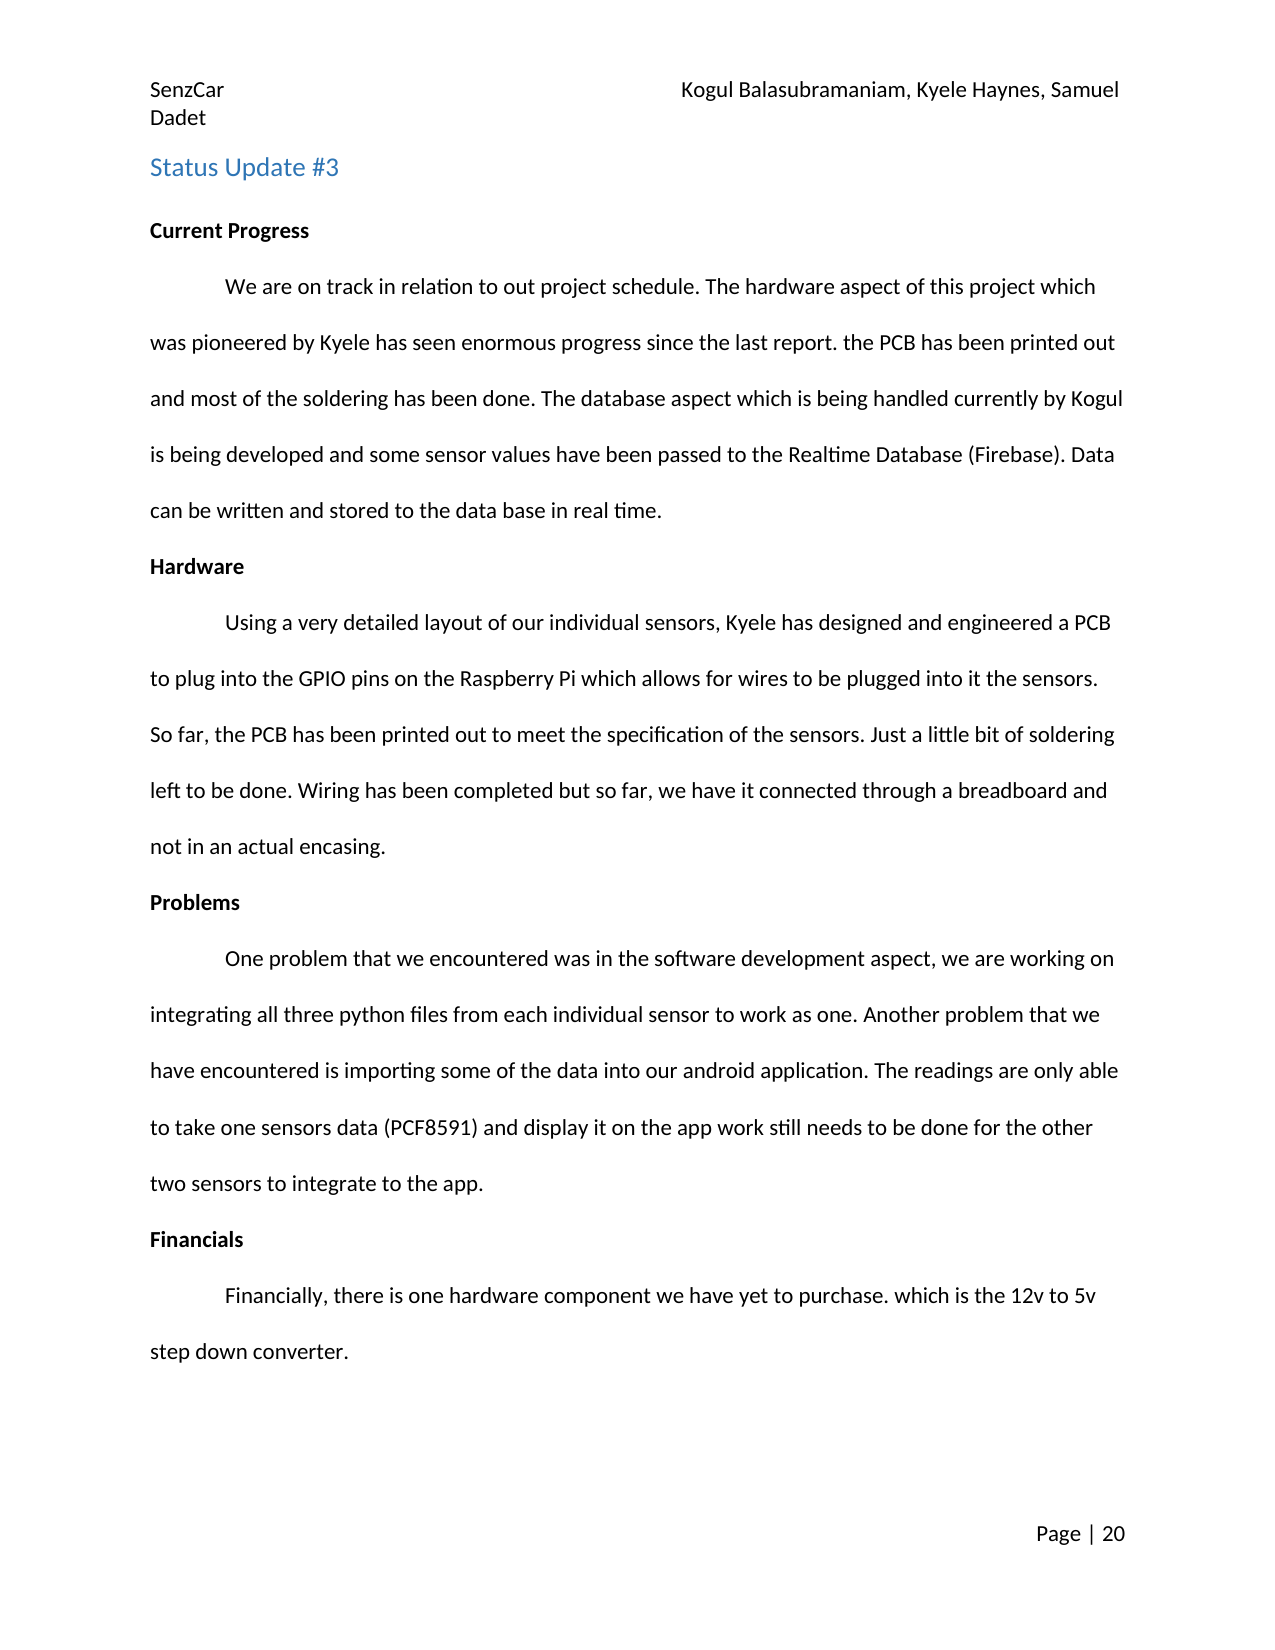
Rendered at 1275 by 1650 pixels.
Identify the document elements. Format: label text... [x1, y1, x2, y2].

text We are on track in relation to out project schedule. The hardware aspect of this project which was pioneered by Kyele has seen enormous progress since the last report. the PCB has been printed out and most of the soldering has been done. The database aspect which is being handled currently by Kogul is being developed and some sensor values have been passed to the Realtime Database (Firebase). Data can be written and stored to the data base in real time. [150, 272, 1125, 524]
subtitle Status Update #3 [150, 150, 1125, 183]
text Using a very detailed layout of our individual sensors, Kyele has designed and engineered a PCB to plug into the GPIO pins on the Raspberry Pi which allows for wires to be plugged into it the sensors. So far, the PCB has been printed out to meet the specification of the sensors. Just a little bit of soldering left to be done. Wiring has been completed but so far, we have it connected through a breadboard and not in an actual encasing. [150, 608, 1125, 861]
text Financially, there is one hardware component we have yet to purchase. which is the 12v to 5v step down converter. [150, 1281, 1125, 1365]
text Current Progress [150, 216, 1125, 244]
text Problems [150, 888, 1125, 917]
text Hardware [150, 552, 1125, 580]
text One problem that we encountered was in the software development aspect, we are working on integrating all three python files from each individual sensor to work as one. Another problem that we have encountered is importing some of the data into our android application. The readings are only able to take one sensors data (PCF8591) and display it on the app work still needs to be done for the other two sensors to integrate to the app. [150, 944, 1125, 1197]
text Financials [150, 1225, 1125, 1253]
